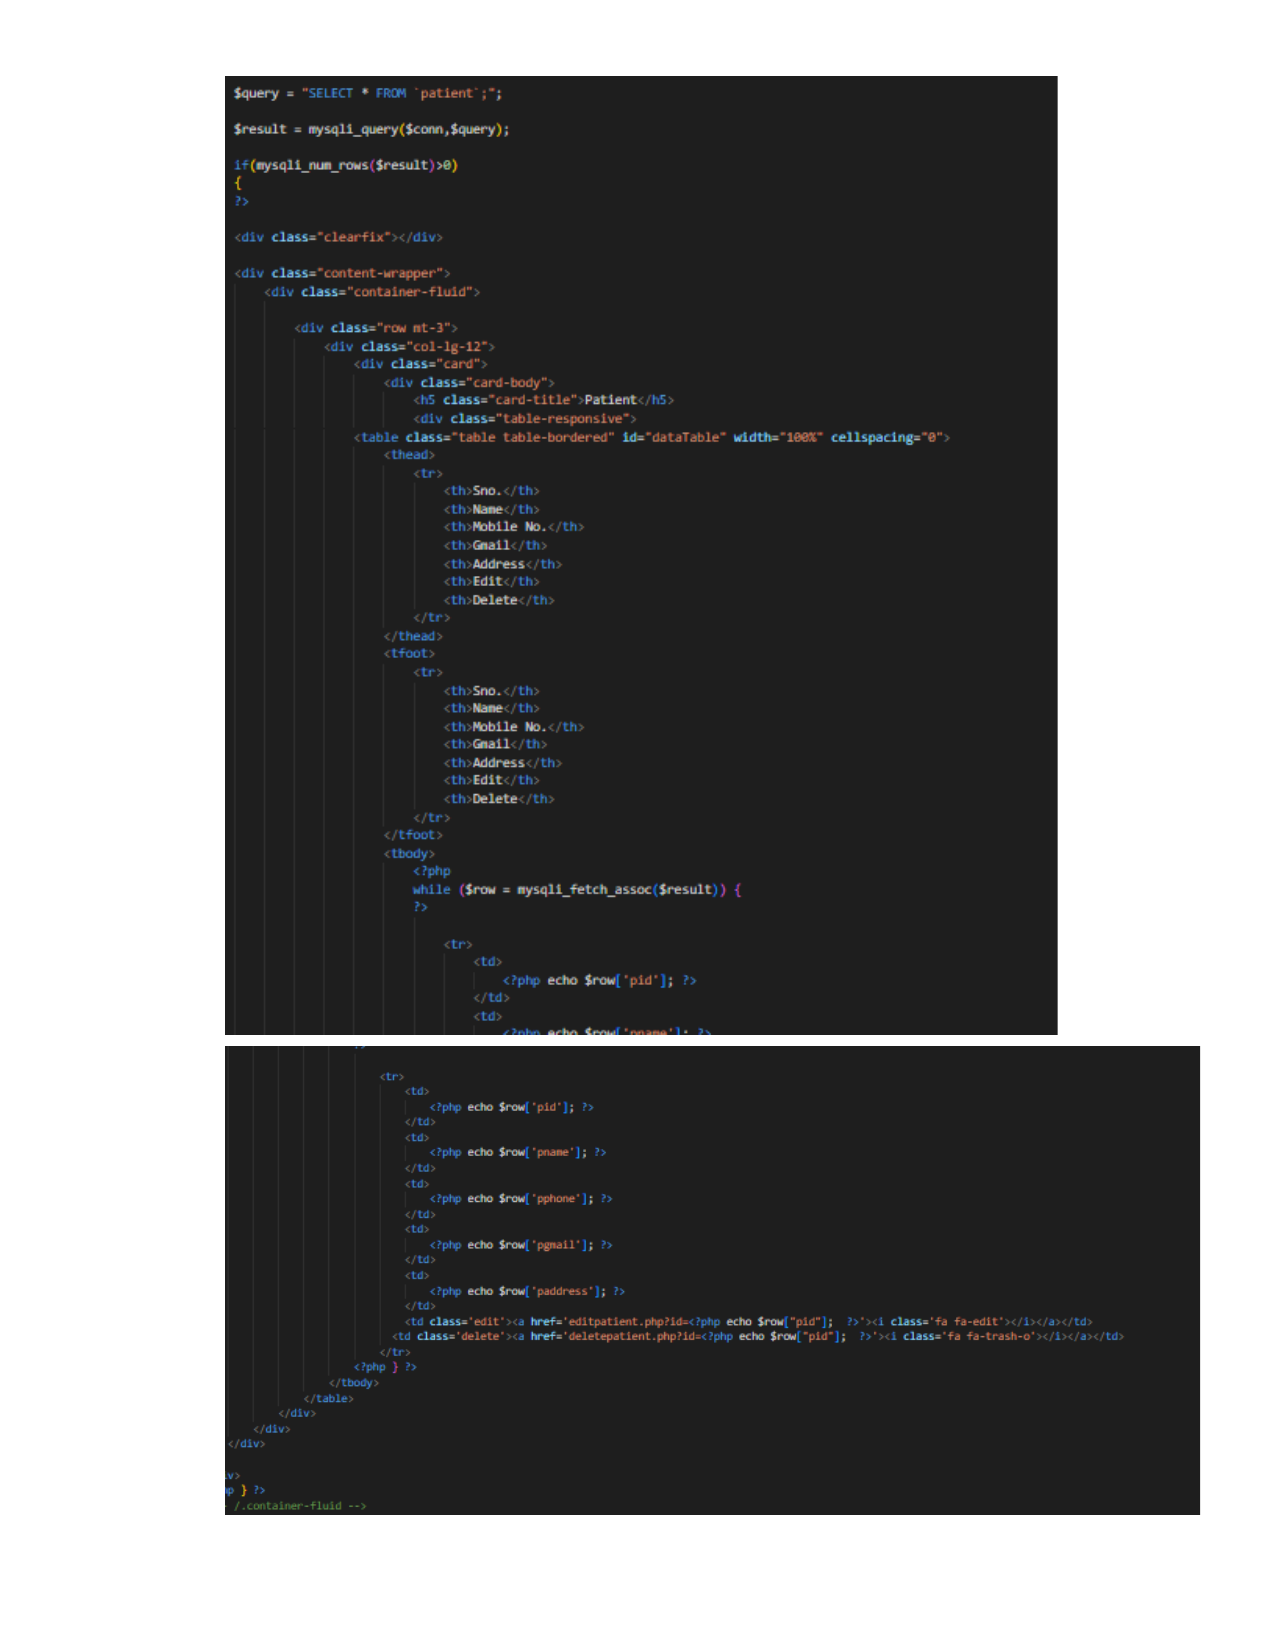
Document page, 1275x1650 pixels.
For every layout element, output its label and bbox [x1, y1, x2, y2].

picture [225, 76, 1058, 1035]
picture [225, 1046, 1200, 1515]
